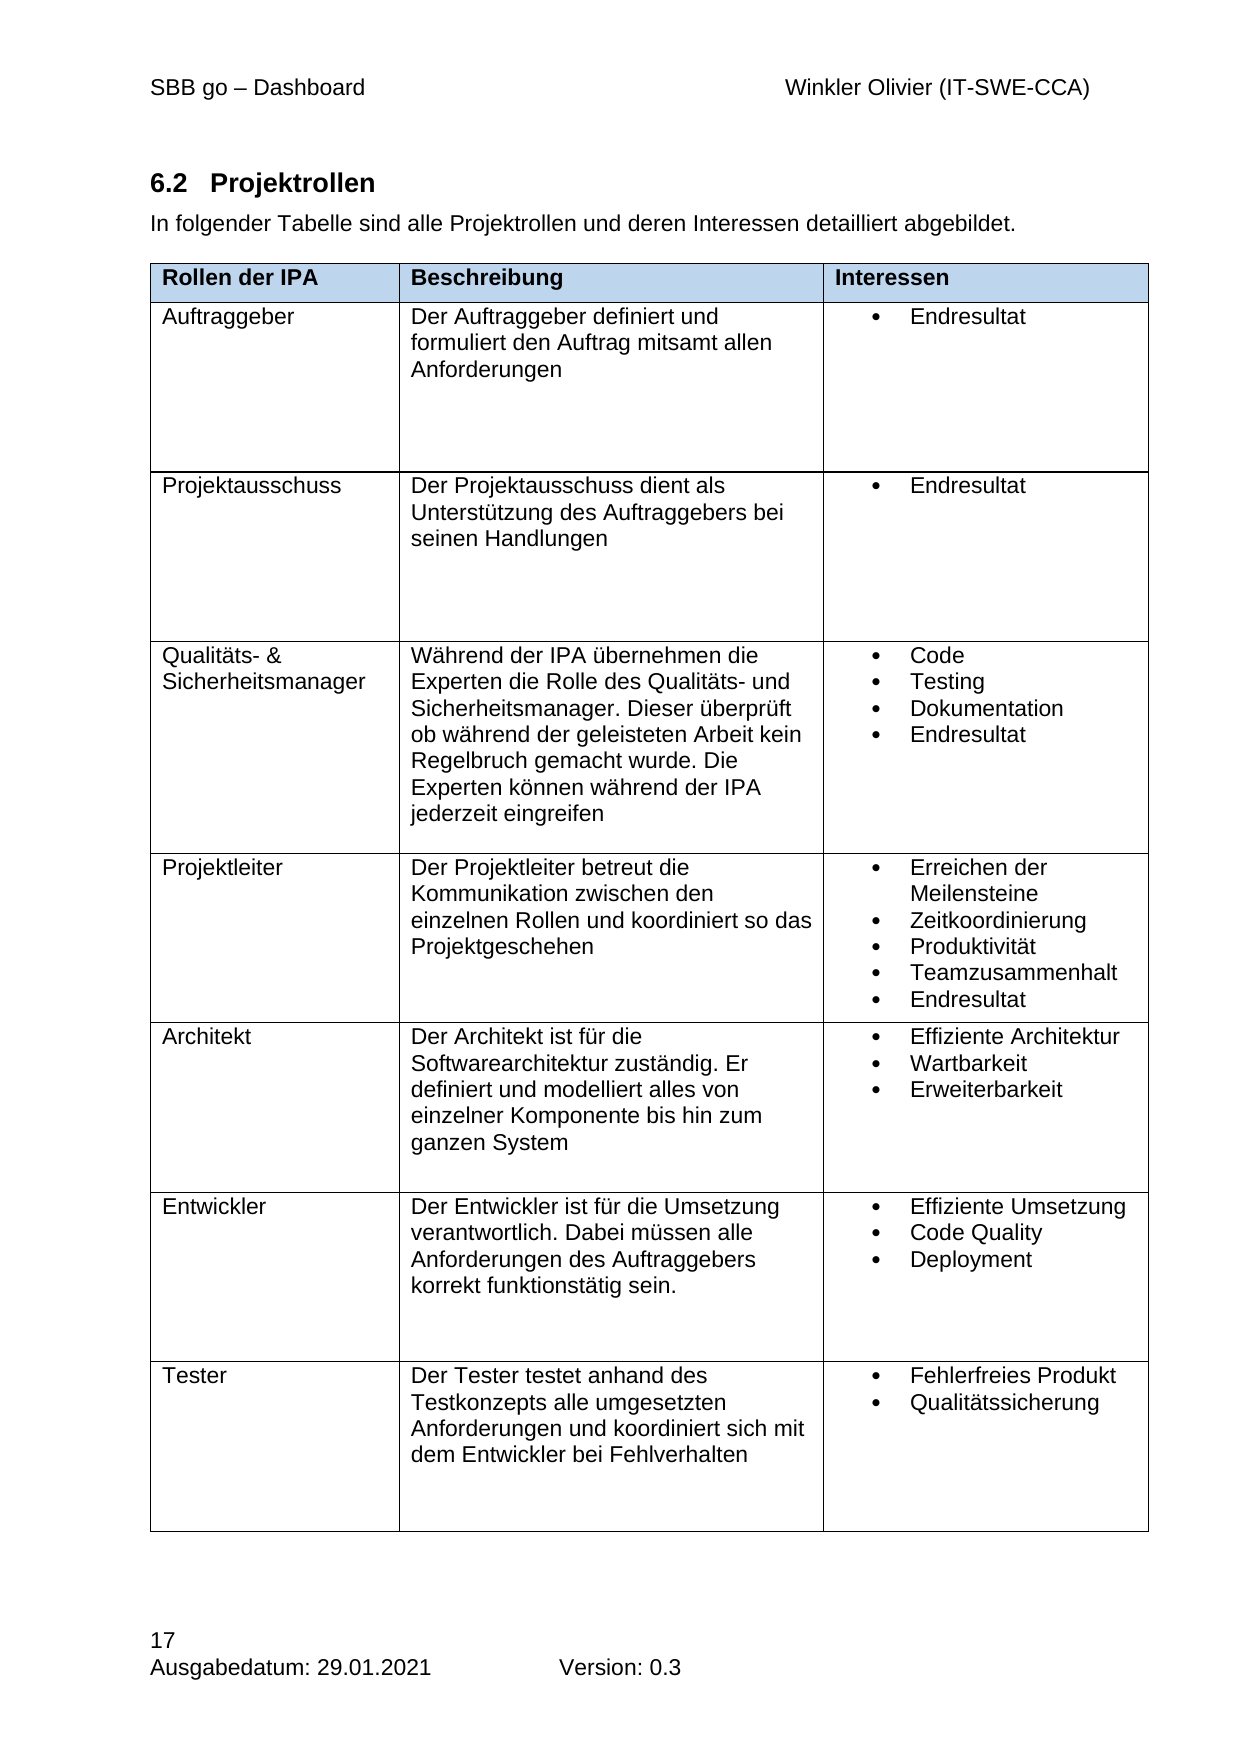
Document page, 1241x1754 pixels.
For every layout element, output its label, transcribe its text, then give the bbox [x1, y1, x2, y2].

table_cell Der Projektleiter betreut die Kommunikation zwischen den einzelnen Rollen und koordiniert so das Projektgeschehen [400, 854, 823, 1022]
table_cell Architekt [151, 1023, 399, 1192]
table_cell Projektleiter [151, 854, 399, 1022]
table_cell Effiziente Architektur Wartbarkeit Erweiterbarkeit [824, 1023, 1148, 1192]
table_header Beschreibung [400, 264, 823, 302]
table_cell Der Auftraggeber definiert und formuliert den Auftrag mitsamt allen Anforderungen [400, 303, 823, 471]
table_cell Der Tester testet anhand des Testkonzepts alle umgesetzten Anforderungen und koordiniert sich mit dem Entwickler bei Fehlverhalten [400, 1362, 823, 1531]
table_header Rollen der IPA [151, 264, 399, 302]
table_cell Erreichen der Meilensteine Zeitkoordinierung Produktivität Teamzusammenhalt Endresultat [824, 854, 1148, 1022]
table_cell Auftraggeber [151, 303, 399, 471]
table_cell Der Projektausschuss dient als Unterstützung des Auftraggebers bei seinen Handlungen [400, 473, 823, 641]
table_header Interessen [824, 264, 1148, 302]
table_cell Endresultat [824, 473, 1148, 641]
table_cell Endresultat [824, 303, 1148, 471]
table_cell Code Testing Dokumentation Endresultat [824, 642, 1148, 853]
table_cell Fehlerfreies Produkt Qualitätssicherung [824, 1362, 1148, 1531]
table_cell Während der IPA übernehmen die Experten die Rolle des Qualitäts- und Sicherheitsmanager. Dieser überprüft ob während der geleisteten Arbeit kein Regelbruch gemacht wurde. Die Experten können während der IPA jederzeit eingreifen [400, 642, 823, 853]
table_cell Projektausschuss [151, 473, 399, 641]
text In folgender Tabelle sind alle Projektrollen und deren Interessen detailliert abgebildet. [150, 210, 1090, 237]
subtitle Projektrollen [150, 167, 1090, 198]
table_cell Effiziente Umsetzung Code Quality Deployment [824, 1193, 1148, 1361]
table_cell Qualitäts- & Sicherheitsmanager [151, 642, 399, 853]
table_cell Tester [151, 1362, 399, 1531]
table_cell Entwickler [151, 1193, 399, 1361]
table_cell Der Entwickler ist für die Umsetzung verantwortlich. Dabei müssen alle Anforderungen des Auftraggebers korrekt funktionstätig sein. [400, 1193, 823, 1361]
table_cell Der Architekt ist für die Softwarearchitektur zuständig. Er definiert und modelliert alles von einzelner Komponente bis hin zum ganzen System [400, 1023, 823, 1192]
